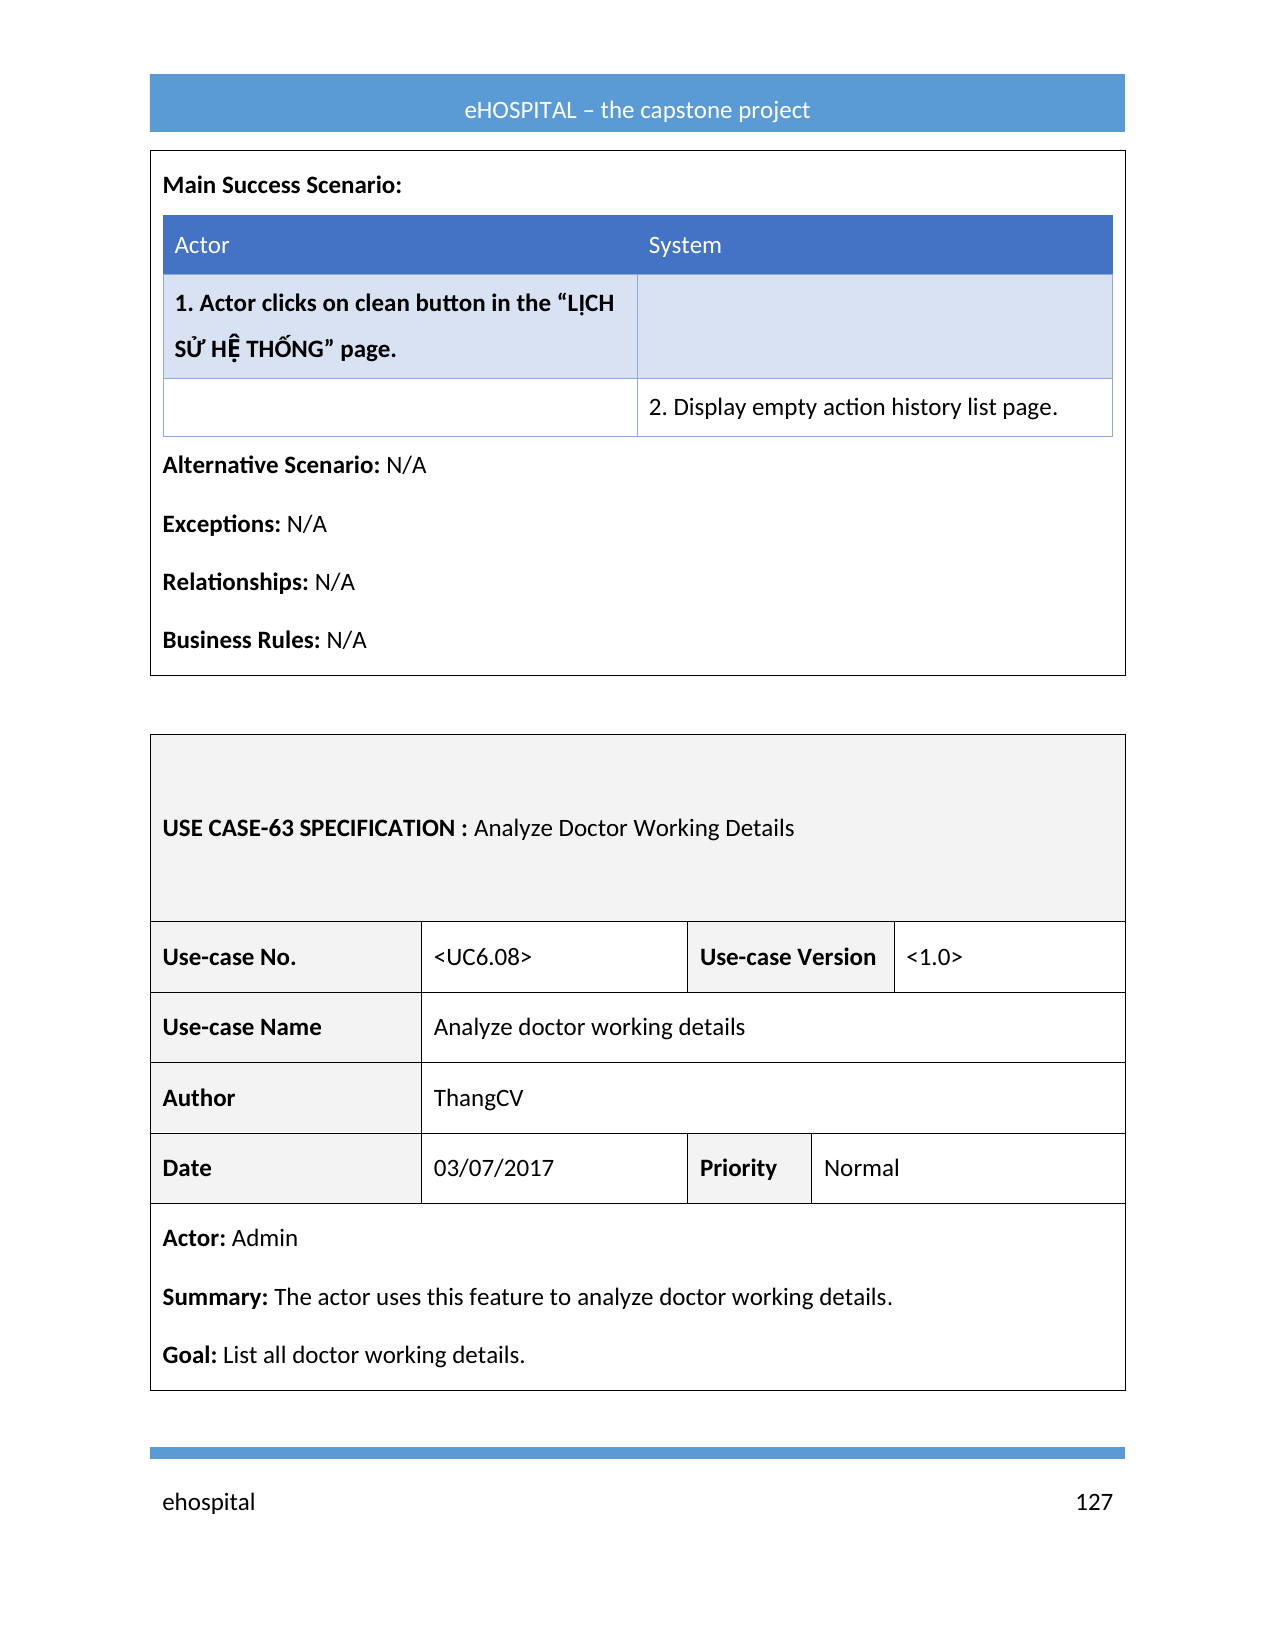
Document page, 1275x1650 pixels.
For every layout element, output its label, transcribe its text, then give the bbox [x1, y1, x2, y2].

table_cell <1.0> [895, 922, 1125, 992]
table_cell Normal [812, 1134, 1125, 1203]
table_cell Analyze doctor working details [422, 993, 1125, 1062]
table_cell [151, 151, 1125, 675]
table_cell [151, 1204, 1125, 1390]
table_cell Use-case Name [151, 993, 421, 1062]
table_cell ThangCV [422, 1063, 1125, 1132]
table_header USE CASE-63 SPECIFICATION : Analyze Doctor Working Details [151, 735, 1125, 921]
table_cell Use-case Version [688, 922, 894, 992]
table_cell 03/07/2017 [422, 1134, 687, 1203]
table_cell Date [151, 1134, 421, 1203]
table_cell <UC6.08> [422, 922, 687, 992]
table_cell Priority [688, 1134, 811, 1203]
table_cell Use-case No. [151, 922, 421, 992]
table_cell Author [151, 1063, 421, 1132]
